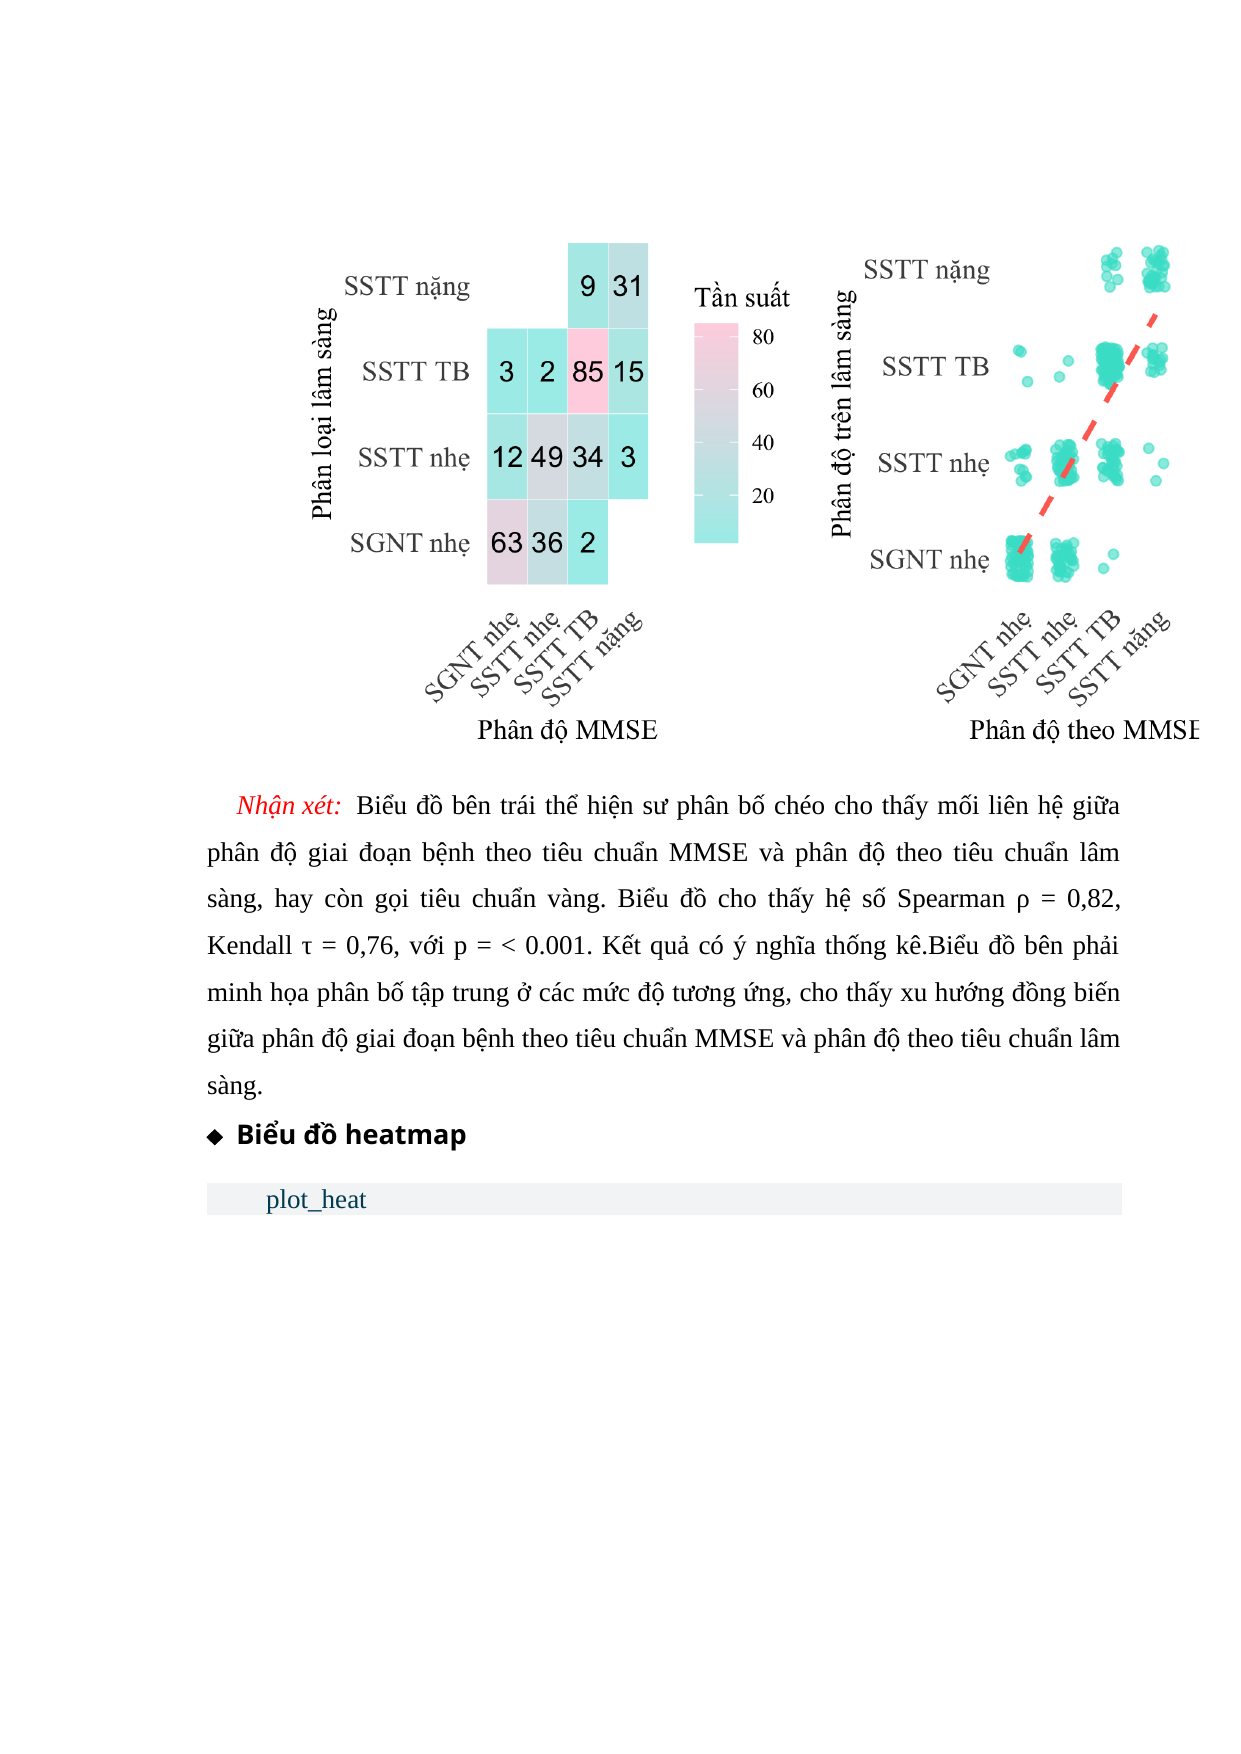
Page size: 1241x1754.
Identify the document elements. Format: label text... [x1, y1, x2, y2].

text plot_heat [207, 1183, 1122, 1215]
picture [284, 206, 1200, 772]
subtitle Biểu đồ bên trái thể hiện sư phân bố chéo cho thấy mối liên hệ giữa phân độ giai đoạn bệnh theo tiêu chuẩn MMSE và phân độ theo tiêu chuẩn lâm sàng, hay còn gọi tiêu chuẩn vàng. Biểu đồ cho thấy hệ số Spearman ρ = 0,82, Kendall τ = 0,76, với p = < 0.001. Kết quả có ý nghĩa thống kê.Biểu đồ bên phải minh họa phân bố tập trung ở các mức độ tương ứng, cho thấy xu hướng đồng biến giữa phân độ giai đoạn bệnh theo tiêu chuẩn MMSE và phân độ theo tiêu chuẩn lâm sàng. [207, 789, 1122, 1100]
subtitle Biểu đồ heatmap [207, 1116, 1122, 1153]
